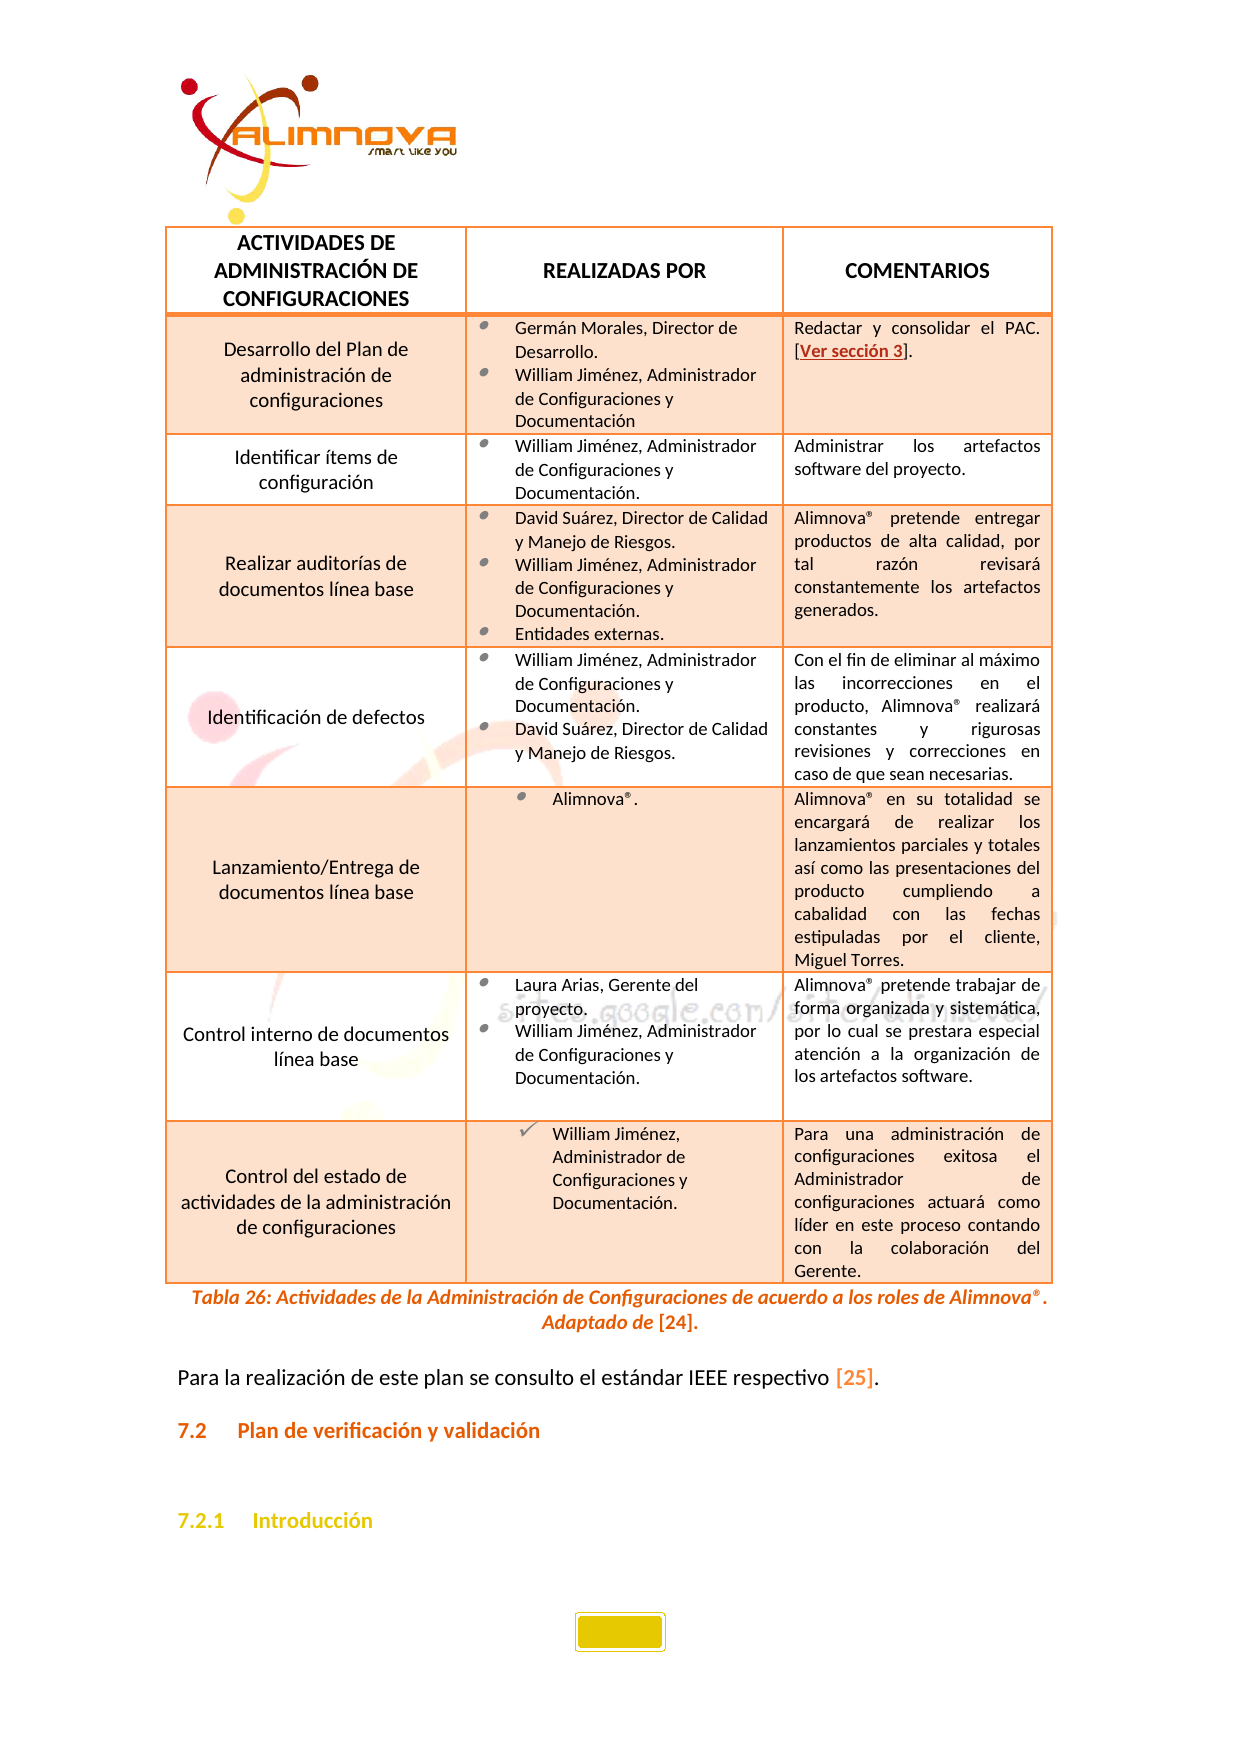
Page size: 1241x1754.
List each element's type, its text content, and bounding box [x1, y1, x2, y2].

table_cell Germán Morales, Director de Desarrollo. William Jiménez, Administrador de Configuraciones y Documentación [467, 317, 782, 433]
table_cell Lanzamiento/Entrega de documentos línea base [167, 788, 465, 971]
table_cell Alimnova® en su totalidad se encargará de realizar los lanzamientos parciales y totales así como las presentaciones del producto cumpliendo a cabalidad con las fechas estipuladas por el cliente, Miguel Torres. [784, 788, 1051, 971]
table_cell Identificar ítems de configuración [167, 435, 465, 504]
subtitle Plan de verificación y validación [177, 1416, 1063, 1444]
table_cell Con el fin de eliminar al máximo las incorrecciones en el producto, Alimnova® realizará constantes y rigurosas revisiones y correcciones en caso de que sean necesarias. [784, 648, 1051, 786]
picture [177, 73, 458, 226]
table_cell Control del estado de actividades de la administración de configuraciones [167, 1122, 465, 1282]
table_cell Alimnova® pretende entregar productos de alta calidad, por tal razón revisará constantemente los artefactos generados. [784, 506, 1051, 646]
table_header REALIZADAS POR [467, 228, 782, 312]
table_cell Realizar auditorías de documentos línea base [167, 506, 465, 646]
table_cell David Suárez, Director de Calidad y Manejo de Riesgos. William Jiménez, Administrador de Configuraciones y Documentación. Entidades externas. [467, 506, 782, 646]
table_cell Redactar y consolidar el PAC. [Ver sección 3]. [784, 317, 1051, 433]
subtitle Introducción [177, 1506, 1063, 1534]
table_cell Para una administración de configuraciones exitosa el Administrador de configuraciones actuará como líder en este proceso contando con la colaboración del Gerente. [784, 1122, 1051, 1282]
table_cell William Jiménez, Administrador de Configuraciones y Documentación. David Suárez, Director de Calidad y Manejo de Riesgos. [467, 648, 782, 786]
table_header COMENTARIOS [784, 228, 1051, 312]
table_header ACTIVIDADES DE ADMINISTRACIÓN DE CONFIGURACIONES [167, 228, 465, 312]
table_cell Alimnova® pretende trabajar de forma organizada y sistemática, por lo cual se prestara especial atención a la organización de los artefactos software. [784, 973, 1051, 1119]
table_cell Control interno de documentos línea base [167, 973, 465, 1119]
table_cell Laura Arias, Gerente del proyecto. William Jiménez, Administrador de Configuraciones y Documentación. [467, 973, 782, 1119]
table_cell William Jiménez, Administrador de Configuraciones y Documentación. [467, 1122, 782, 1282]
table_cell Identificación de defectos [167, 648, 465, 786]
table_cell William Jiménez, Administrador de Configuraciones y Documentación. [467, 435, 782, 504]
table_cell Alimnova®. [467, 788, 782, 971]
table_cell Administrar los artefactos software del proyecto. [784, 435, 1051, 504]
table_cell Desarrollo del Plan de administración de configuraciones [167, 317, 465, 433]
